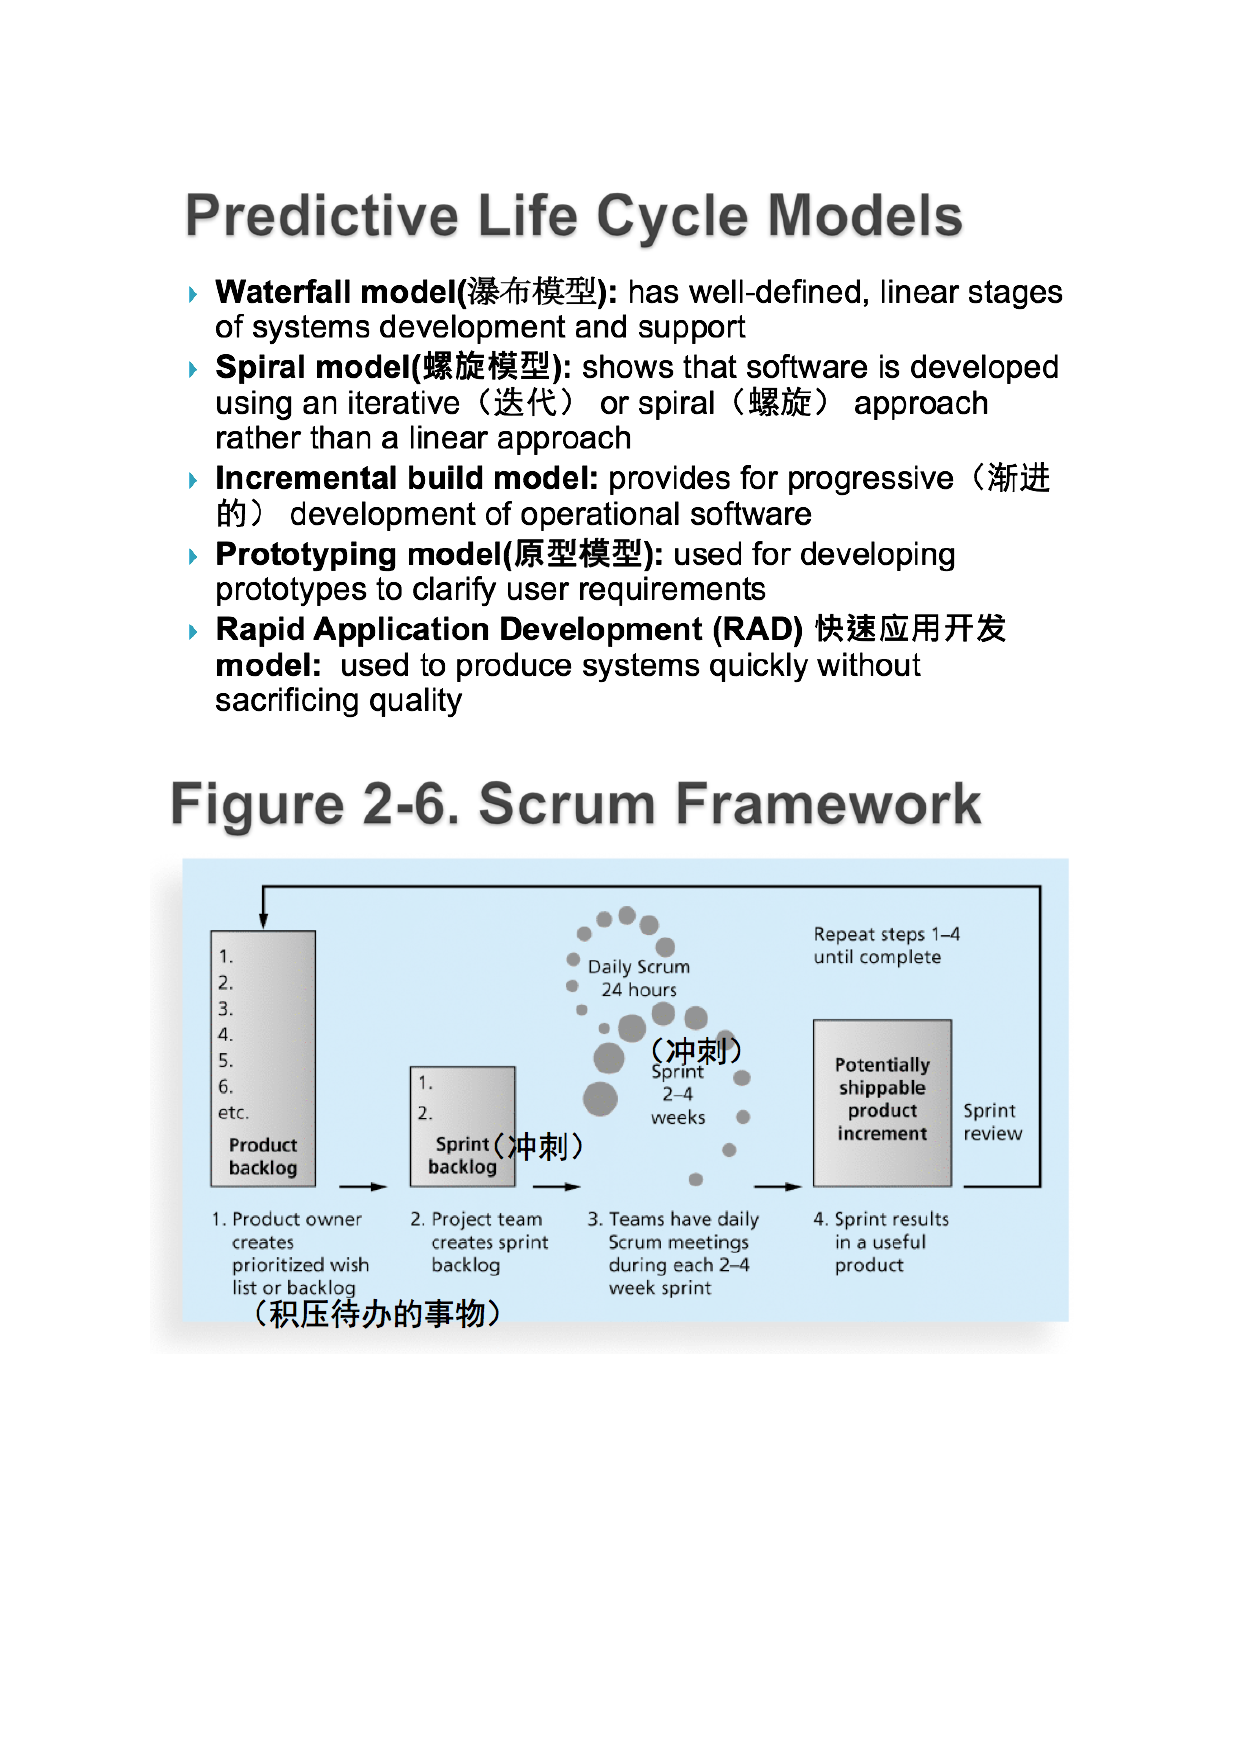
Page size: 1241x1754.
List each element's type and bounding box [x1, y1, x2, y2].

picture [150, 150, 1090, 1354]
